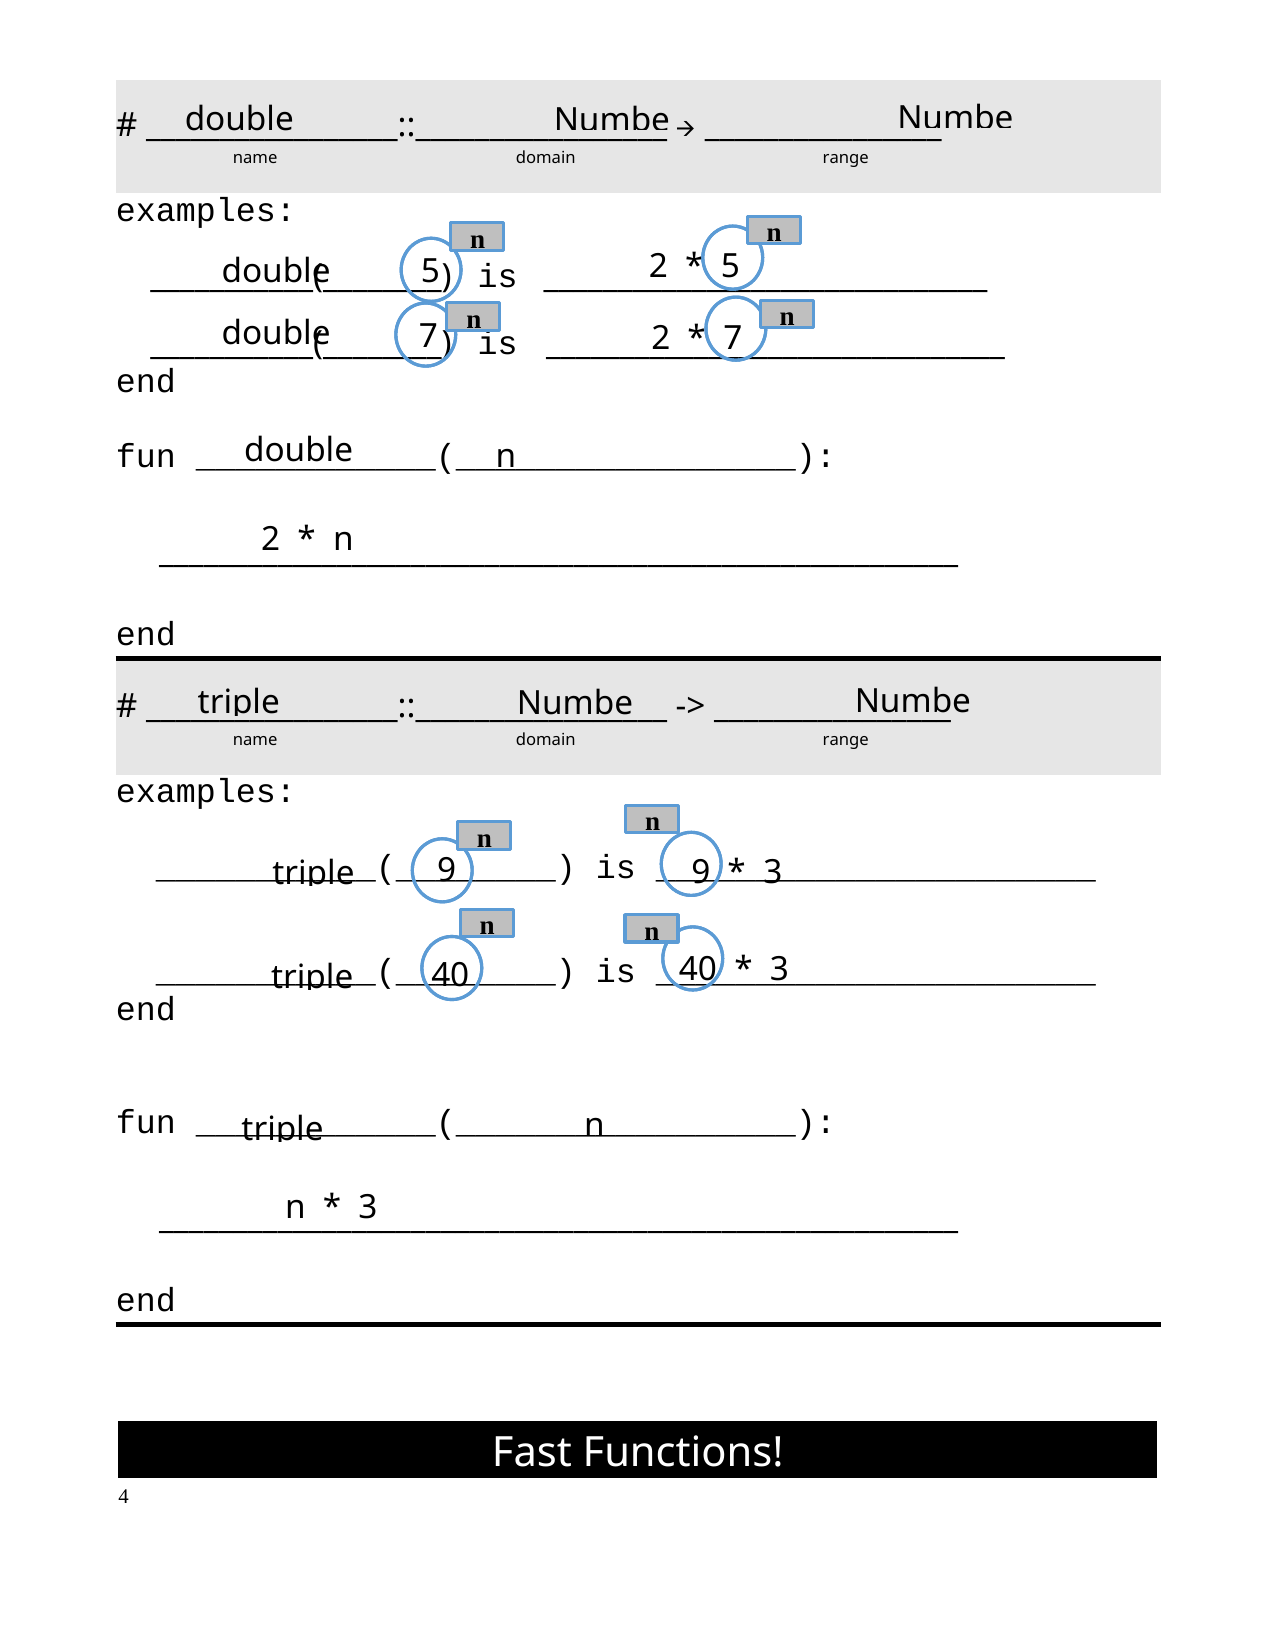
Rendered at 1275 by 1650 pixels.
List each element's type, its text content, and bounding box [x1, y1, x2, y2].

table_header # _________________::_________________ ________________ name domain range [116, 80, 1161, 193]
table_cell ___________(________) is _______________________________ end fun ____________(_________________): [116, 298, 1161, 478]
subtitle Fast Functions! [118, 1421, 1157, 1478]
table_cell ___________(________) is ______________________ end fun ____________(_________________): [116, 955, 1161, 1144]
table_cell examples: ___________(________) is ______________________ [116, 775, 1161, 955]
table_cell ______________________________________________________ end [116, 478, 1161, 656]
table_cell # _________________::_________________ -> ________________ name domain range [116, 661, 1161, 775]
table_cell examples: ___________(________) is ______________________________ [116, 194, 1161, 298]
table_cell ______________________________________________________ end [116, 1144, 1161, 1322]
